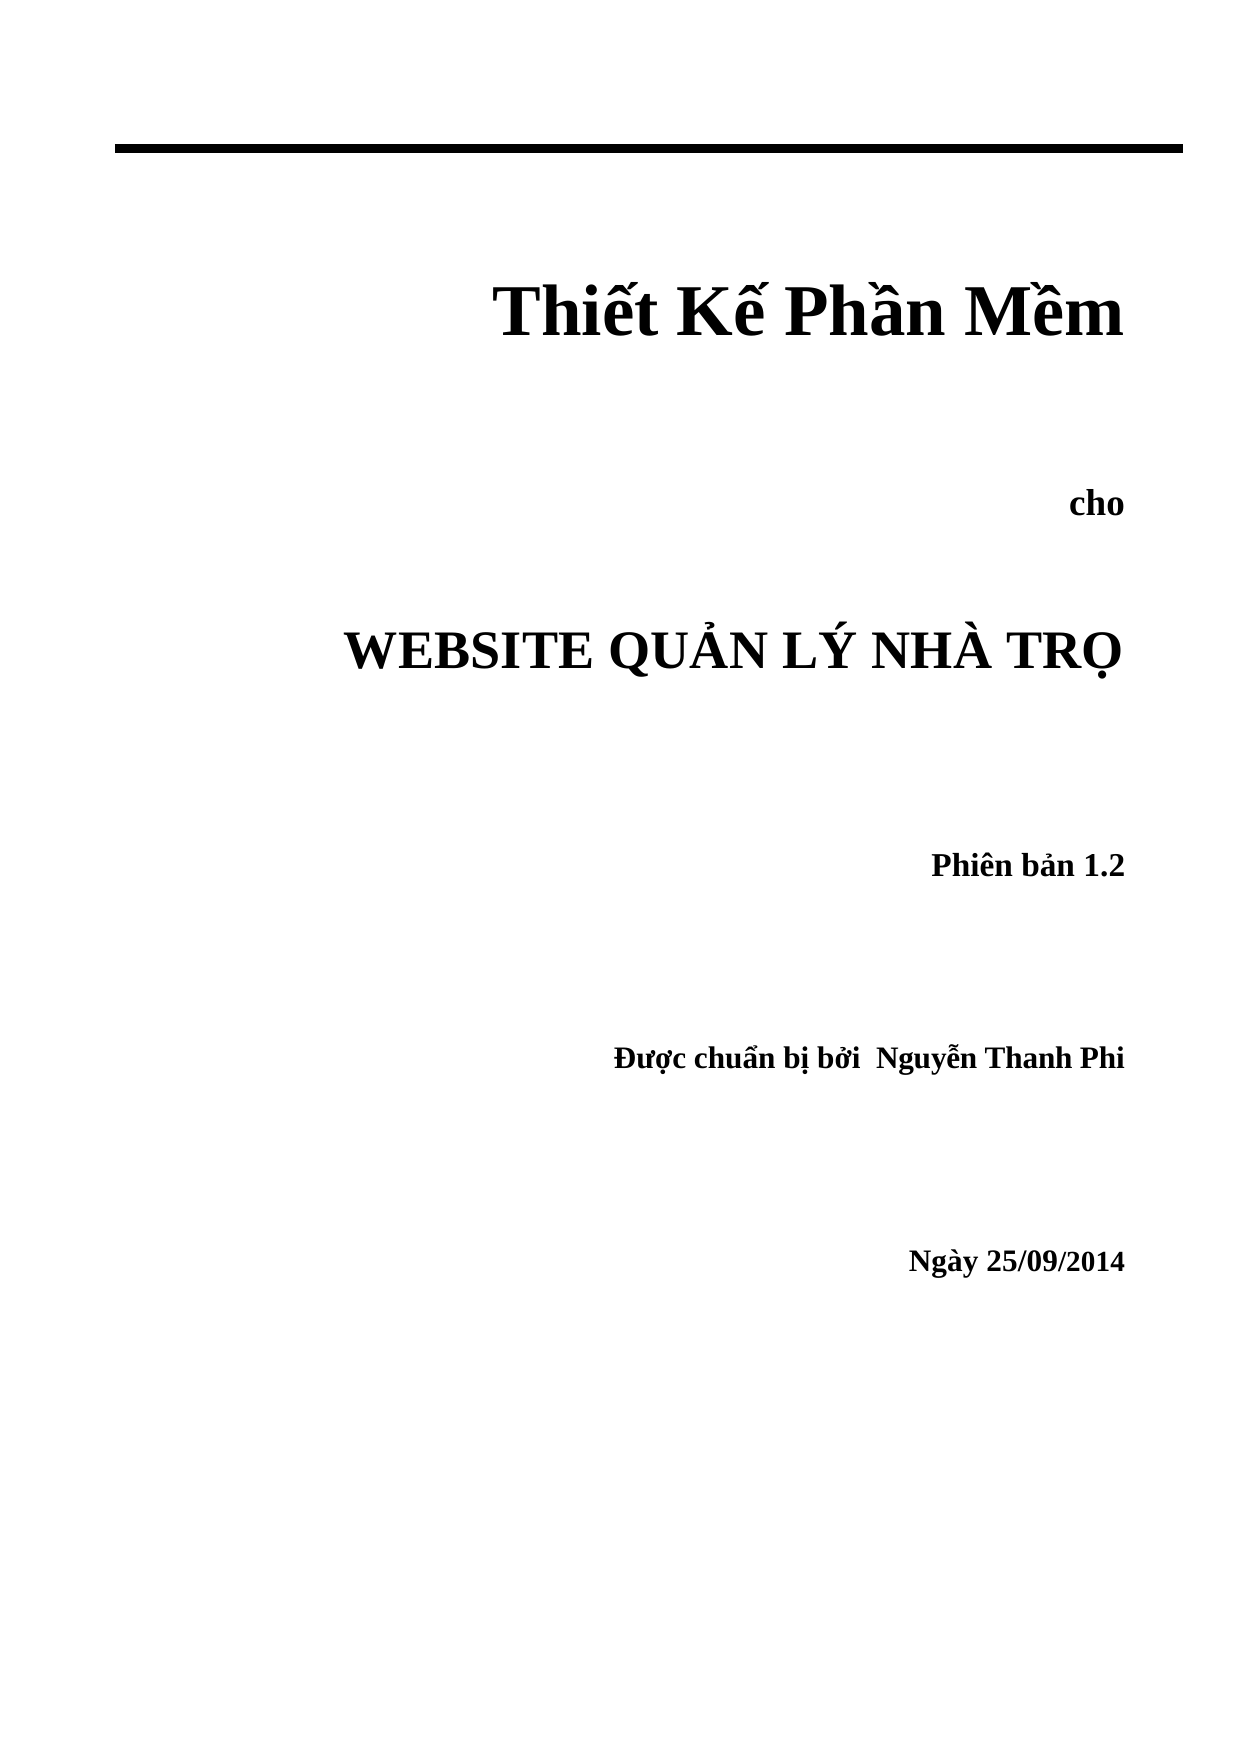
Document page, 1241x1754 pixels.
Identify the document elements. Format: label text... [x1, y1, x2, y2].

text Được chuẩn bị bởi Nguyễn Thanh Phi [175, 1040, 1125, 1076]
text cho [175, 481, 1124, 524]
text Thiết Kế Phần Mềm [175, 266, 1125, 351]
text WEBSITE QUẢN LÝ NHÀ TRỌ [175, 618, 1124, 681]
text Phiên bản 1.2 [175, 845, 1125, 883]
text Ngày 25/09/2014 [175, 1242, 1125, 1278]
